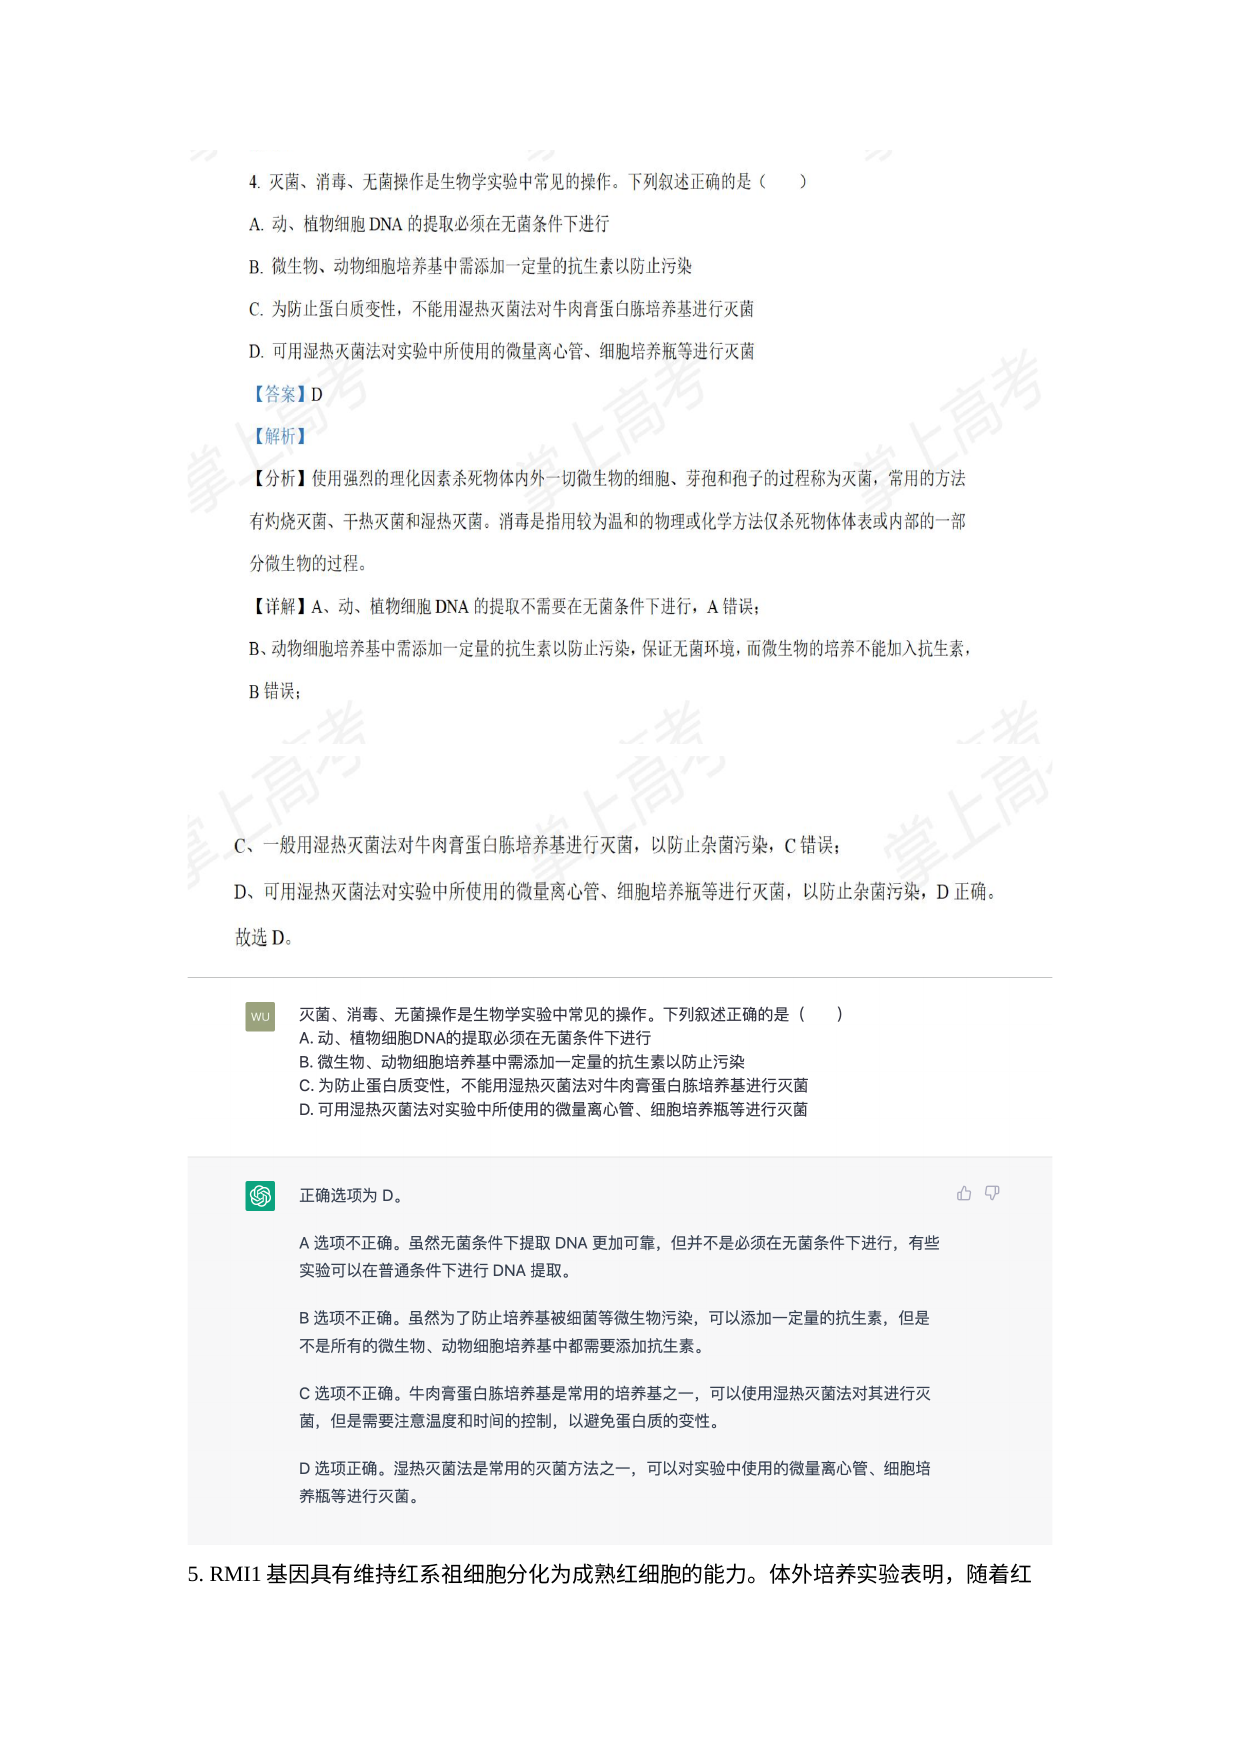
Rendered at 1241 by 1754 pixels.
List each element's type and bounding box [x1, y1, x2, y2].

picture [187, 756, 1053, 966]
picture [187, 150, 1053, 744]
picture [187, 977, 1053, 1545]
text [187, 1557, 1053, 1589]
